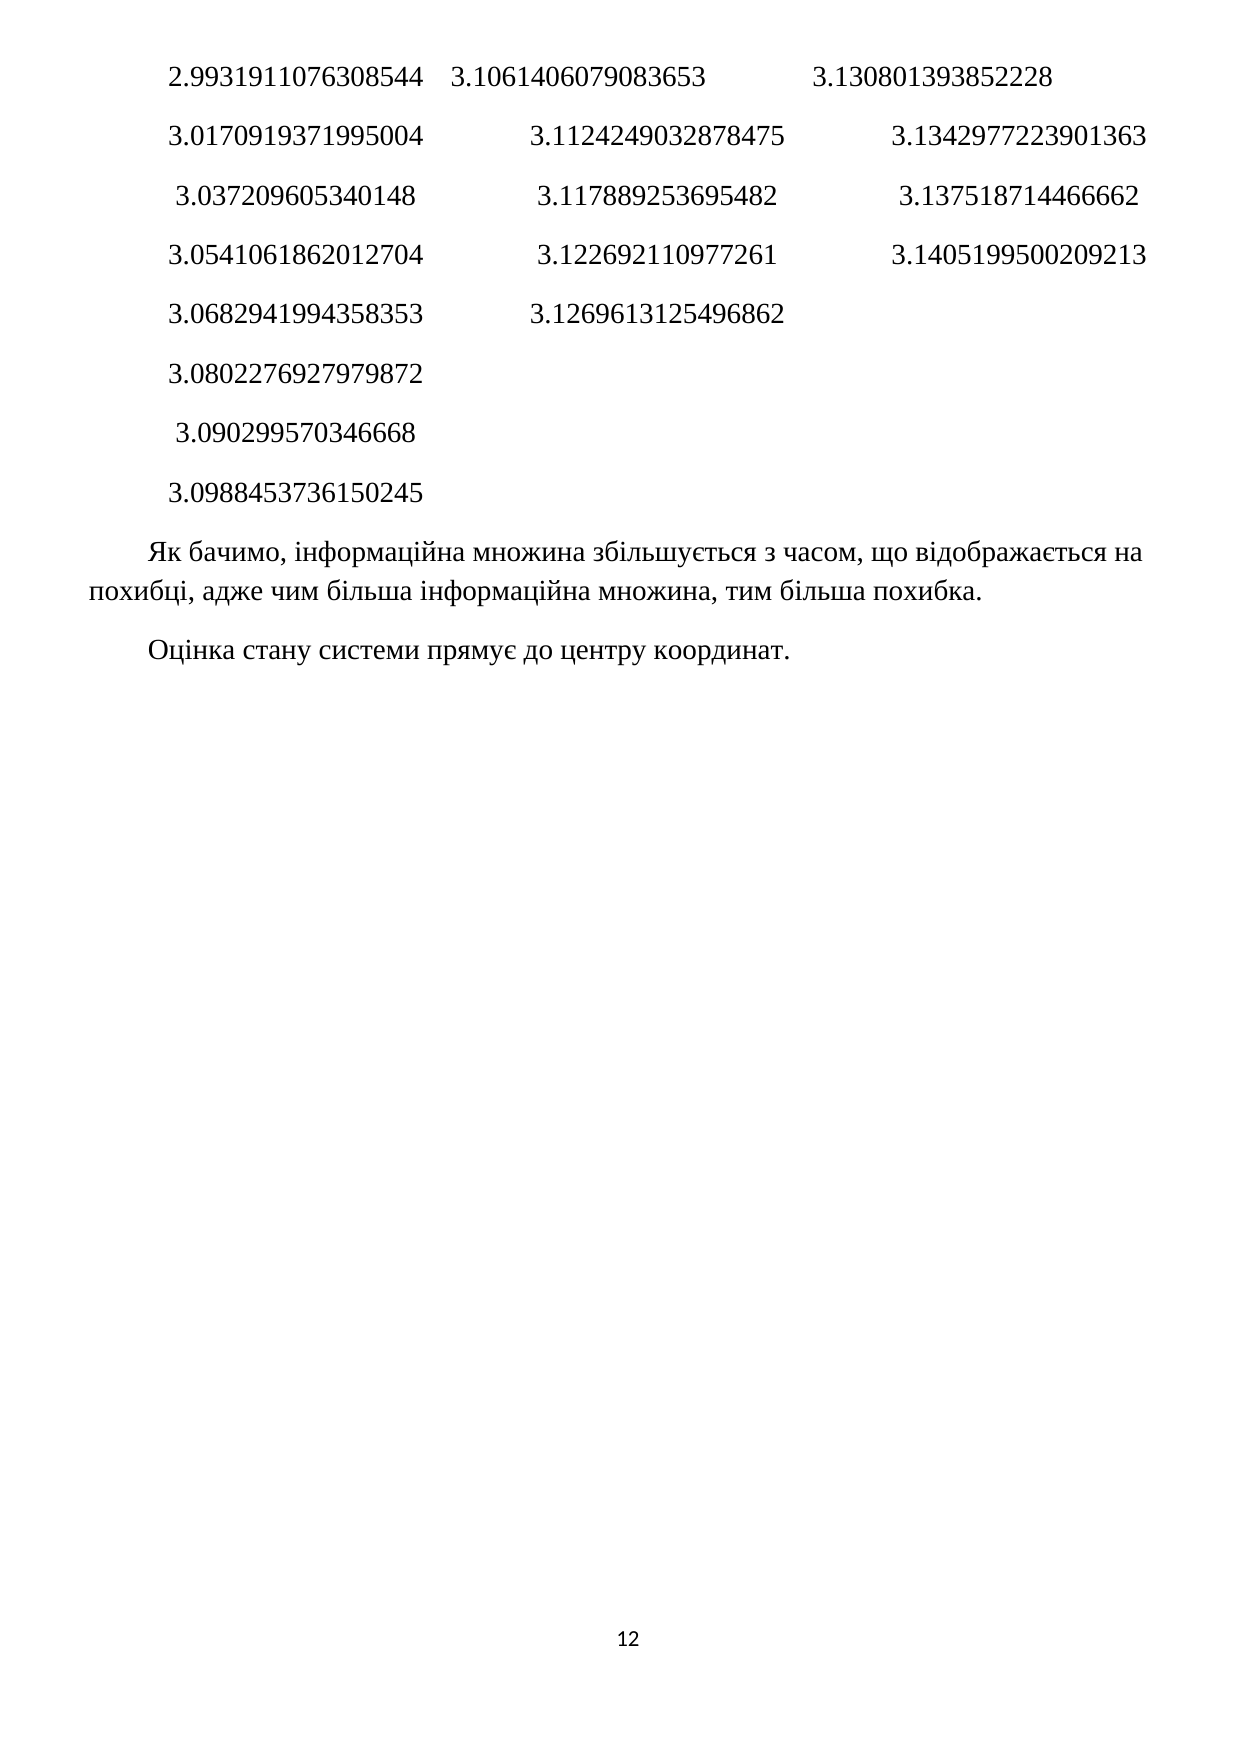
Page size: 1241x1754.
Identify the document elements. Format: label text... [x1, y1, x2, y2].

text 3.09884537361502453.1061406079083653 [148, 475, 443, 508]
text 3.037209605340148 [89, 178, 443, 211]
text Як бачимо, інформаційна множина збільшується з часом, що відображається на похибці, адже чим більша інформаційна множина, тим більша похибка. [89, 534, 1167, 606]
text 3.0541061862012704 [89, 237, 443, 271]
text 3.0802276927979872 [89, 356, 443, 389]
text 3.117889253695482 [450, 178, 805, 211]
text 3.0170919371995004 [89, 118, 443, 152]
text 3.090299570346668 [89, 415, 443, 449]
text 3.0682941994358353 [89, 297, 443, 330]
text 3.1342977223901363 [812, 118, 1167, 152]
text 2.9931911076308544 [89, 59, 443, 93]
text 3.12696131254968623.130801393852228 [509, 297, 805, 330]
text Оцінка стану системи прямує до центру координат. [89, 632, 1167, 666]
text 3.1124249032878475 [450, 118, 805, 152]
text 3.1405199500209213 [812, 237, 1167, 271]
text 3.137518714466662 [812, 178, 1167, 211]
text 3.122692110977261 [450, 237, 805, 271]
